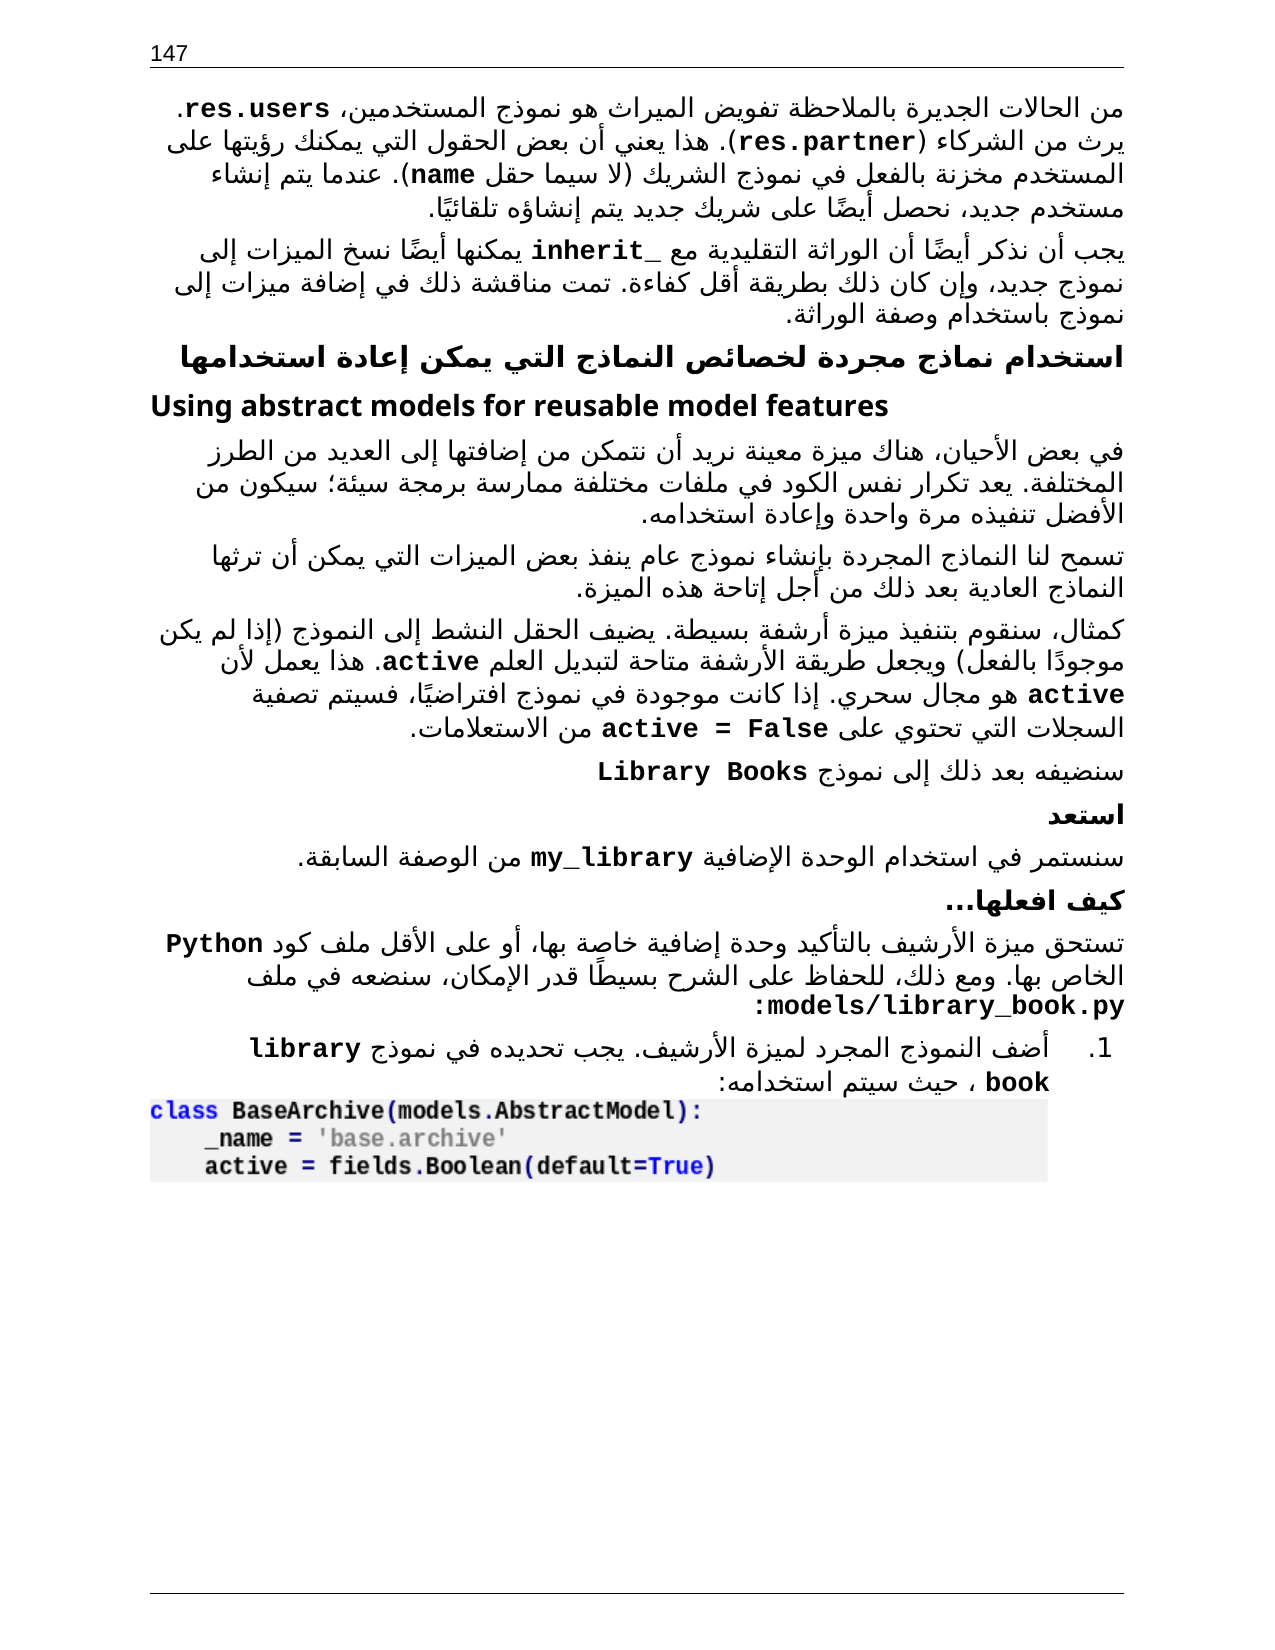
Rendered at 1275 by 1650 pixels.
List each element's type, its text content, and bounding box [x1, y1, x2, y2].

text يجب أن نذكر أيضًا أن الوراثة التقليدية مع _inherit يمكنها أيضًا نسخ الميزات إلى نموذج جديد، وإن كان ذلك بطريقة أقل كفاءة. تمت مناقشة ذلك في إضافة ميزات إلى نموذج باستخدام وصفة الوراثة. [150, 234, 1125, 330]
text تسمح لنا النماذج المجردة بإنشاء نموذج عام ينفذ بعض الميزات التي يمكن أن ترثها النماذج العادية بعد ذلك من أجل إتاحة هذه الميزة. [150, 540, 1125, 603]
text كيف افعلها... [150, 885, 1125, 916]
text سنستمر في استخدام الوحدة الإضافية my_library من الوصفة السابقة. [150, 841, 1125, 874]
list أضف النموذج المجرد لميزة الأرشيف. يجب تحديده في نموذج library book ، حيث سيتم استخدامه: [150, 1033, 1087, 1099]
text استخدام نماذج مجردة لخصائص النماذج التي يمكن إعادة استخدامها [150, 341, 1125, 375]
text سنضيفه بعد ذلك إلى نموذج Library Books [150, 756, 1125, 789]
text استعد [150, 799, 1125, 831]
text تستحق ميزة الأرشيف بالتأكيد وحدة إضافية خاصة بها، أو على الأقل ملف كود Python الخاص بها. ومع ذلك، للحفاظ على الشرح بسيطًا قدر الإمكان، سنضعه في ملف models/library_book.py: [150, 927, 1125, 1022]
text في بعض الأحيان، هناك ميزة معينة نريد أن نتمكن من إضافتها إلى العديد من الطرز المختلفة. يعد تكرار نفس الكود في ملفات مختلفة ممارسة برمجة سيئة؛ سيكون من الأفضل تنفيذه مرة واحدة وإعادة استخدامه. [150, 435, 1125, 530]
text من الحالات الجديرة بالملاحظة تفويض الميراث هو نموذج المستخدمين، res.users. يرث من الشركاء (res.partner). هذا يعني أن بعض الحقول التي يمكنك رؤيتها على المستخدم مخزنة بالفعل في نموذج الشريك (لا سيما حقل name). عندما يتم إنشاء مستخدم جديد، نحصل أيضًا على شريك جديد يتم إنشاؤه تلقائيًا. [150, 92, 1125, 224]
text Using abstract models for reusable model features [150, 385, 1125, 425]
text كمثال، سنقوم بتنفيذ ميزة أرشفة بسيطة. يضيف الحقل النشط إلى النموذج (إذا لم يكن موجودًا بالفعل) ويجعل طريقة الأرشفة متاحة لتبديل العلم active. هذا يعمل لأن active هو مجال سحري. إذا كانت موجودة في نموذج افتراضيًا، فسيتم تصفية السجلات التي تحتوي على active = False من الاستعلامات. [150, 614, 1125, 745]
